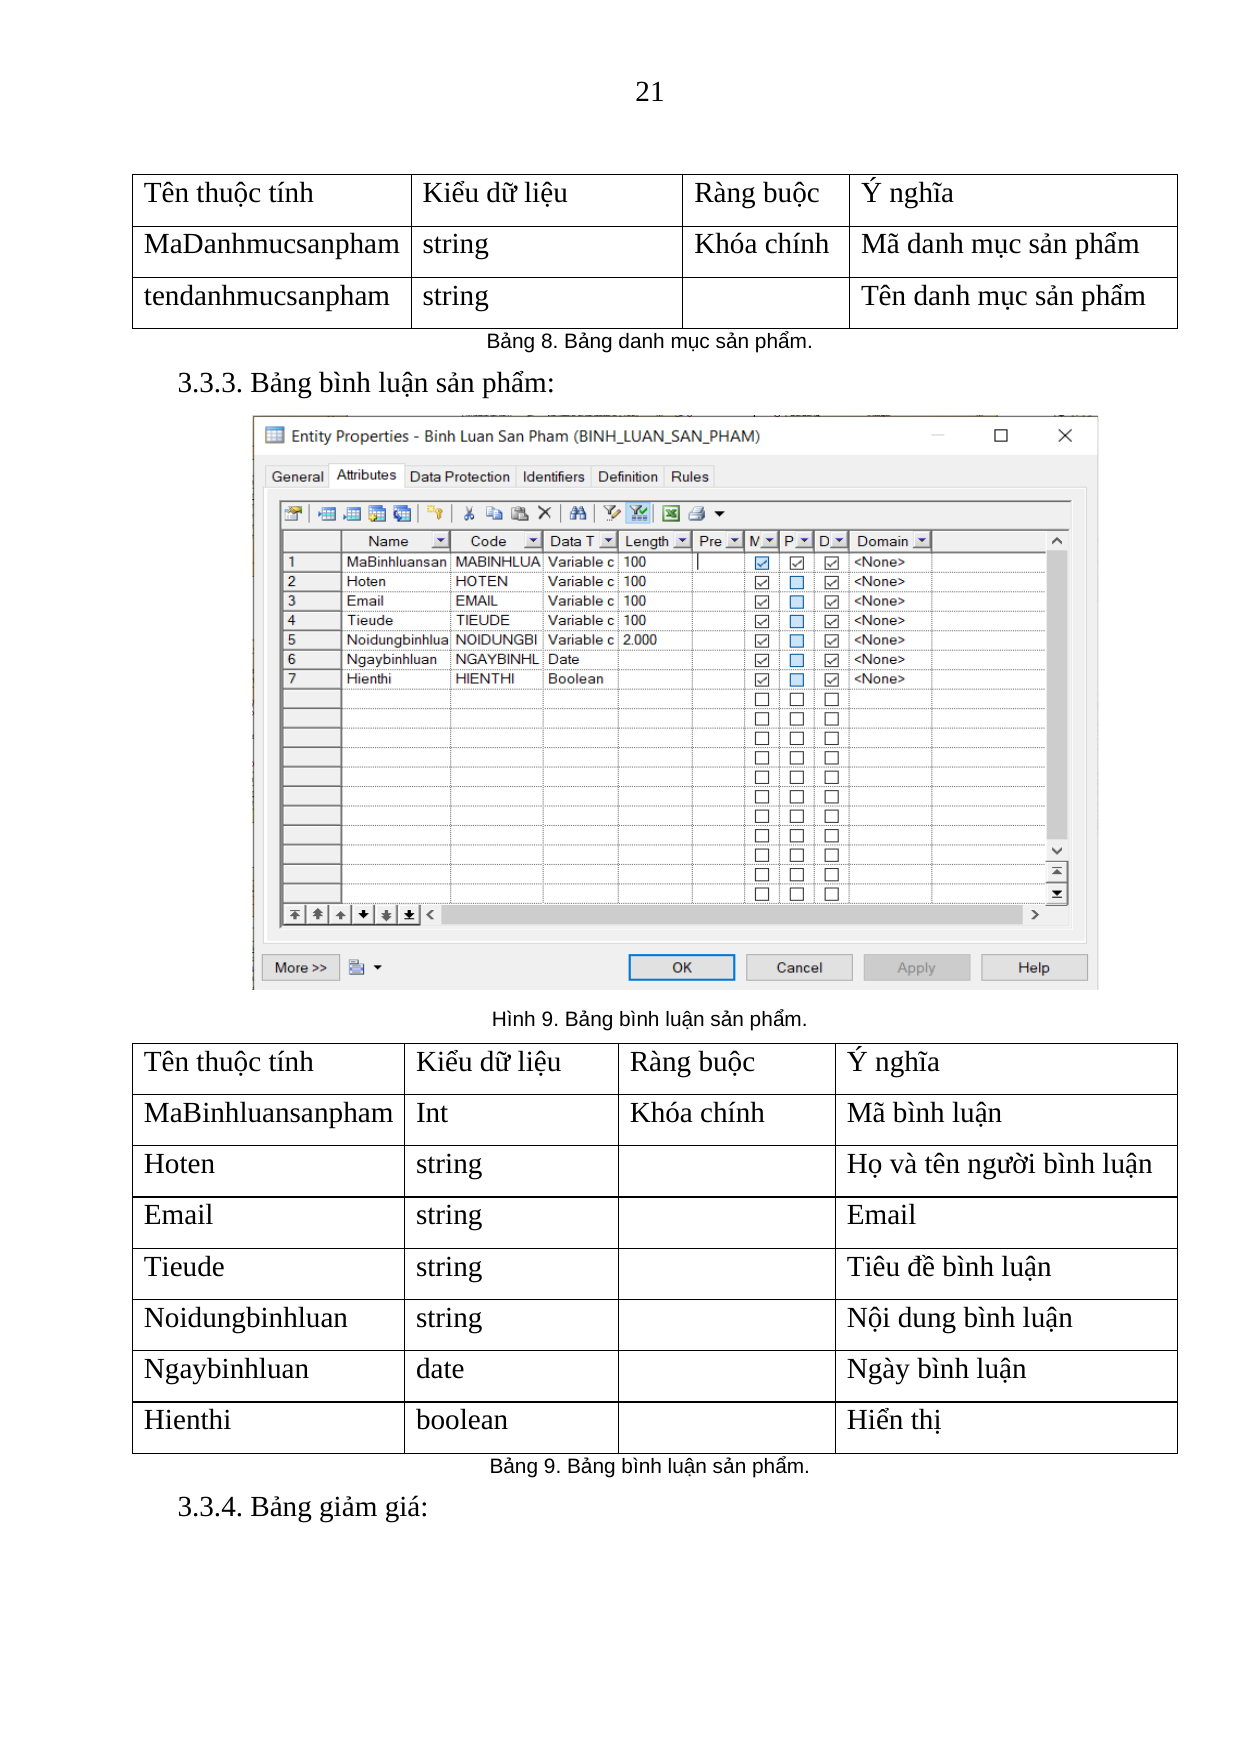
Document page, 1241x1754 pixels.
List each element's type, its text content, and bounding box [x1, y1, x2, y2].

table_cell Email [836, 1198, 1177, 1248]
table_cell [619, 1146, 835, 1196]
table_header Tên thuộc tính [133, 175, 411, 226]
table_cell MaDanhmucsanpham [133, 227, 411, 277]
table_cell string [405, 1198, 618, 1248]
table_cell Tieude [133, 1249, 404, 1299]
table_cell string [412, 278, 682, 328]
text 3.3.4. Bảng giảm giá: [177, 1489, 1122, 1523]
table_cell tendanhmucsanpham [133, 278, 411, 328]
table_cell Ngày bình luận [836, 1351, 1177, 1401]
text 3.3.3. Bảng bình luận sản phẩm: [177, 365, 1122, 399]
text Hình 9. Bảng bình luận sản phẩm. [177, 1007, 1122, 1031]
table_cell string [405, 1249, 618, 1299]
table_header Tên thuộc tính [133, 1044, 404, 1094]
table_header Kiểu dữ liệu [405, 1044, 618, 1094]
table_cell Hoten [133, 1146, 404, 1196]
table_cell Int [405, 1095, 618, 1145]
table_cell Khóa chính [619, 1095, 835, 1145]
table_header Ý nghĩa [850, 175, 1177, 226]
table_header Ràng buộc [619, 1044, 835, 1094]
table_cell Họ và tên người bình luận [836, 1146, 1177, 1196]
table_cell Tên danh mục sản phẩm [850, 278, 1177, 328]
table_cell string [405, 1300, 618, 1350]
table_cell Khóa chính [683, 227, 849, 277]
table_header Kiểu dữ liệu [412, 175, 682, 226]
table_cell Ngaybinhluan [133, 1351, 404, 1401]
table_cell MaBinhluansanpham [133, 1095, 404, 1145]
table_cell Hienthi [133, 1403, 404, 1453]
table_cell Mã danh mục sản phẩm [850, 227, 1177, 277]
table_cell Mã bình luận [836, 1095, 1177, 1145]
table_cell Noidungbinhluan [133, 1300, 404, 1350]
picture [252, 415, 1099, 990]
table_header Ràng buộc [683, 175, 849, 226]
table_cell boolean [405, 1403, 618, 1453]
text Bảng 9. Bảng bình luận sản phẩm. [177, 1454, 1122, 1478]
table_cell Hiển thị [836, 1403, 1177, 1453]
table_cell string [405, 1146, 618, 1196]
table_cell Email [133, 1198, 404, 1248]
table_cell [619, 1198, 835, 1248]
table_cell Nội dung bình luận [836, 1300, 1177, 1350]
table_header Ý nghĩa [836, 1044, 1177, 1094]
table_cell [619, 1403, 835, 1453]
table_cell [619, 1249, 835, 1299]
table_cell [619, 1300, 835, 1350]
table_cell date [405, 1351, 618, 1401]
text Bảng 8. Bảng danh mục sản phẩm. [177, 329, 1122, 353]
table_cell string [412, 227, 682, 277]
table_cell [683, 278, 849, 328]
table_cell Tiêu đề bình luận [836, 1249, 1177, 1299]
table_cell [619, 1351, 835, 1401]
